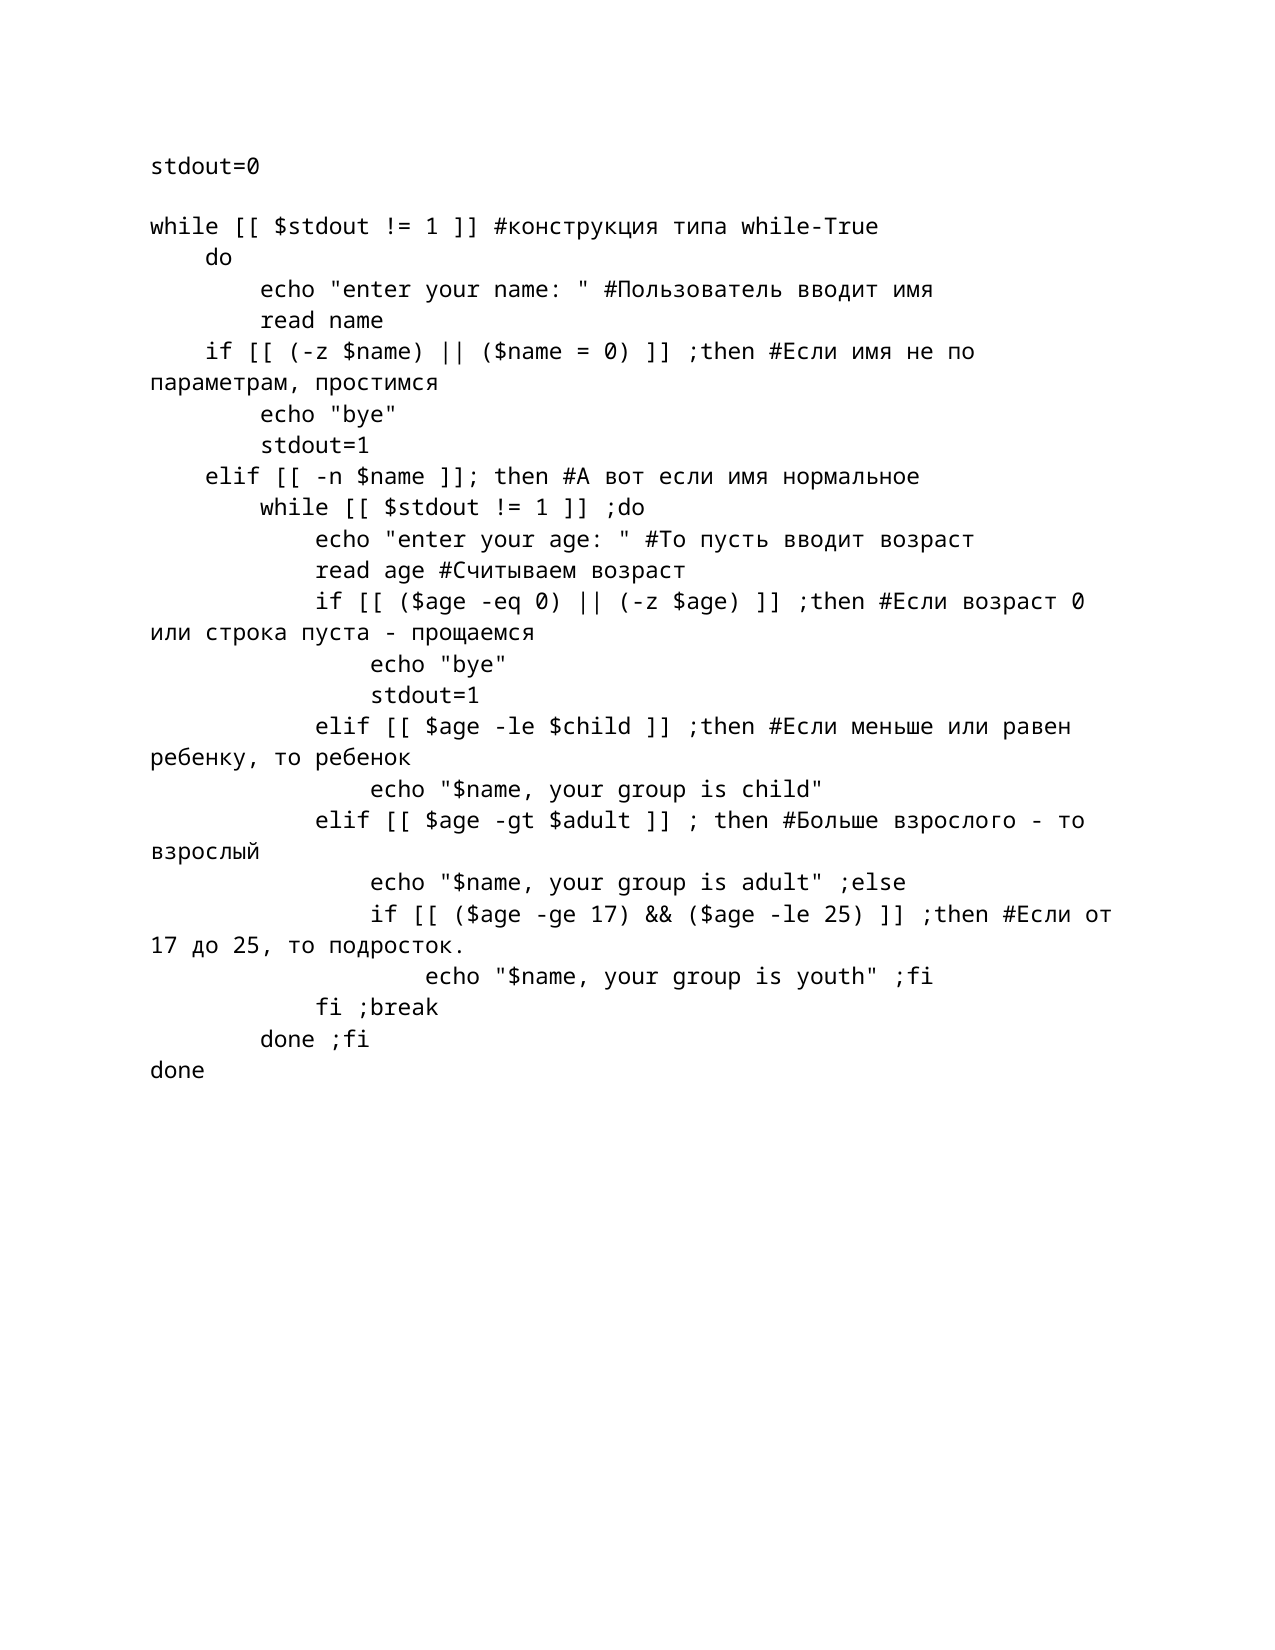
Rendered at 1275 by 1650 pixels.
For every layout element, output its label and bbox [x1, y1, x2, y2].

text [150, 150, 1125, 1085]
